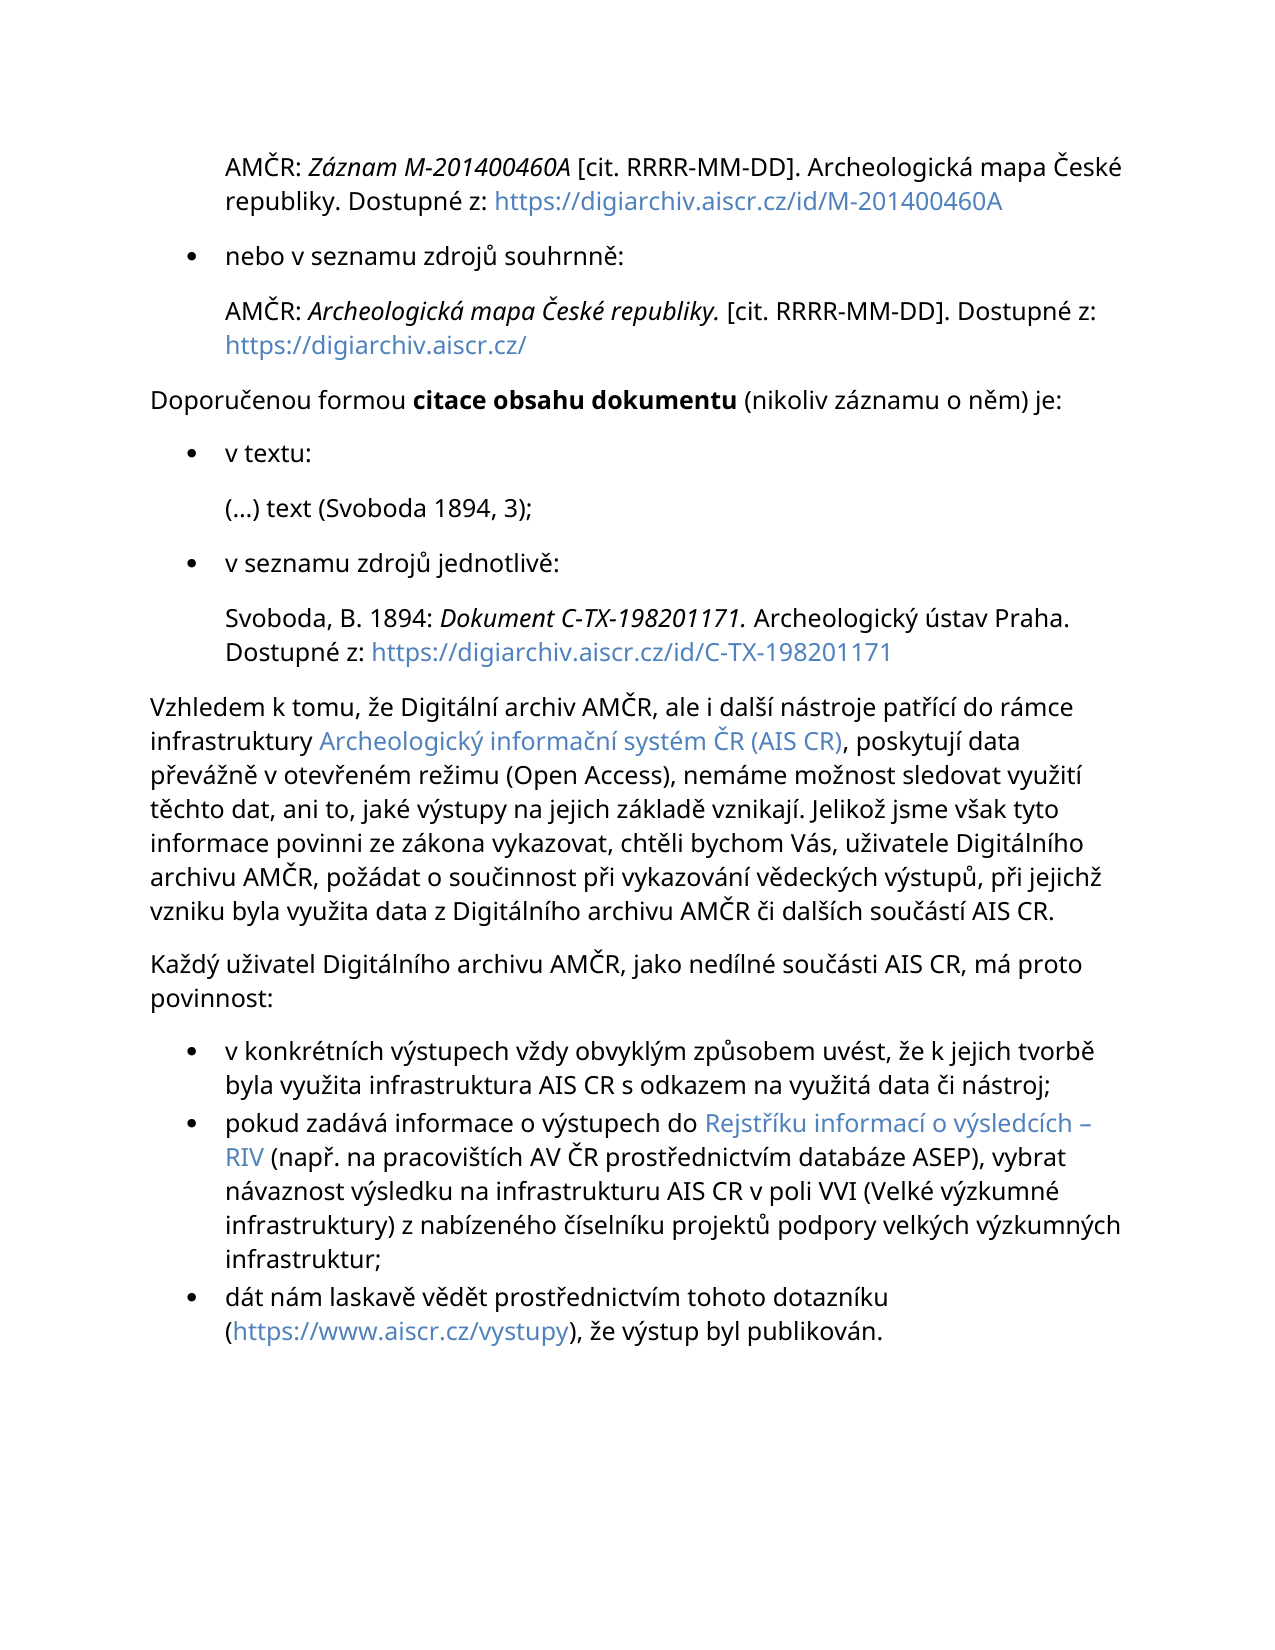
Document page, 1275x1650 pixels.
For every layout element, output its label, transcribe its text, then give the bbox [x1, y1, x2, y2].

list v textu: [187, 436, 1125, 470]
text Každý uživatel Digitálního archivu AMČR, jako nedílné součásti AIS CR, má proto povinnost: [150, 946, 1125, 1014]
list Svoboda, B. 1894: Dokument C-TX-198201171. Archeologický ústav Praha. Dostupné z: https://digiarchiv.aiscr.cz/id/C-TX-198201171 [187, 600, 1125, 668]
list AMČR: Záznam M-201400460A [cit. RRRR-MM-DD]. Archeologická mapa České republiky. Dostupné z: https://digiarchiv.aiscr.cz/id/M-201400460A [187, 150, 1125, 218]
list dát nám laskavě vědět prostřednictvím tohoto dotazníku (https://www.aiscr.cz/vystupy), že výstup byl publikován. [187, 1279, 1125, 1347]
text Vzhledem k tomu, že Digitální archiv AMČR, ale i další nástroje patřící do rámce infrastruktury Archeologický informační systém ČR (AIS CR), poskytují data převážně v otevřeném režimu (Open Access), nemáme možnost sledovat využití těchto dat, ani to, jaké výstupy na jejich základě vznikají. Jelikož jsme však tyto informace povinni ze zákona vykazovat, chtěli bychom Vás, uživatele Digitálního archivu AMČR, požádat o součinnost při vykazování vědeckých výstupů, při jejichž vzniku byla využita data z Digitálního archivu AMČR či dalších součástí AIS CR. [150, 689, 1125, 928]
list pokud zadává informace o výstupech do Rejstříku informací o výsledcích – RIV (např. na pracovištích AV ČR prostřednictvím databáze ASEP), vybrat návaznost výsledku na infrastrukturu AIS CR v poli VVI (Velké výzkumné infrastruktury) z nabízeného číselníku projektů podpory velkých výzkumných infrastruktur; [187, 1105, 1125, 1276]
list AMČR: Archeologická mapa České republiky. [cit. RRRR-MM-DD]. Dostupné z: https://digiarchiv.aiscr.cz/ [187, 294, 1125, 362]
list v seznamu zdrojů jednotlivě: [187, 545, 1125, 579]
list v konkrétních výstupech vždy obvyklým způsobem uvést, že k jejich tvorbě byla využita infrastruktura AIS CR s odkazem na využitá data či nástroj; [187, 1033, 1125, 1101]
list nebo v seznamu zdrojů souhrnně: [187, 239, 1125, 273]
list (…) text (Svoboda 1894, 3); [187, 491, 1125, 524]
text Doporučenou formou citace obsahu dokumentu (nikoliv záznamu o něm) je: [150, 383, 1125, 417]
